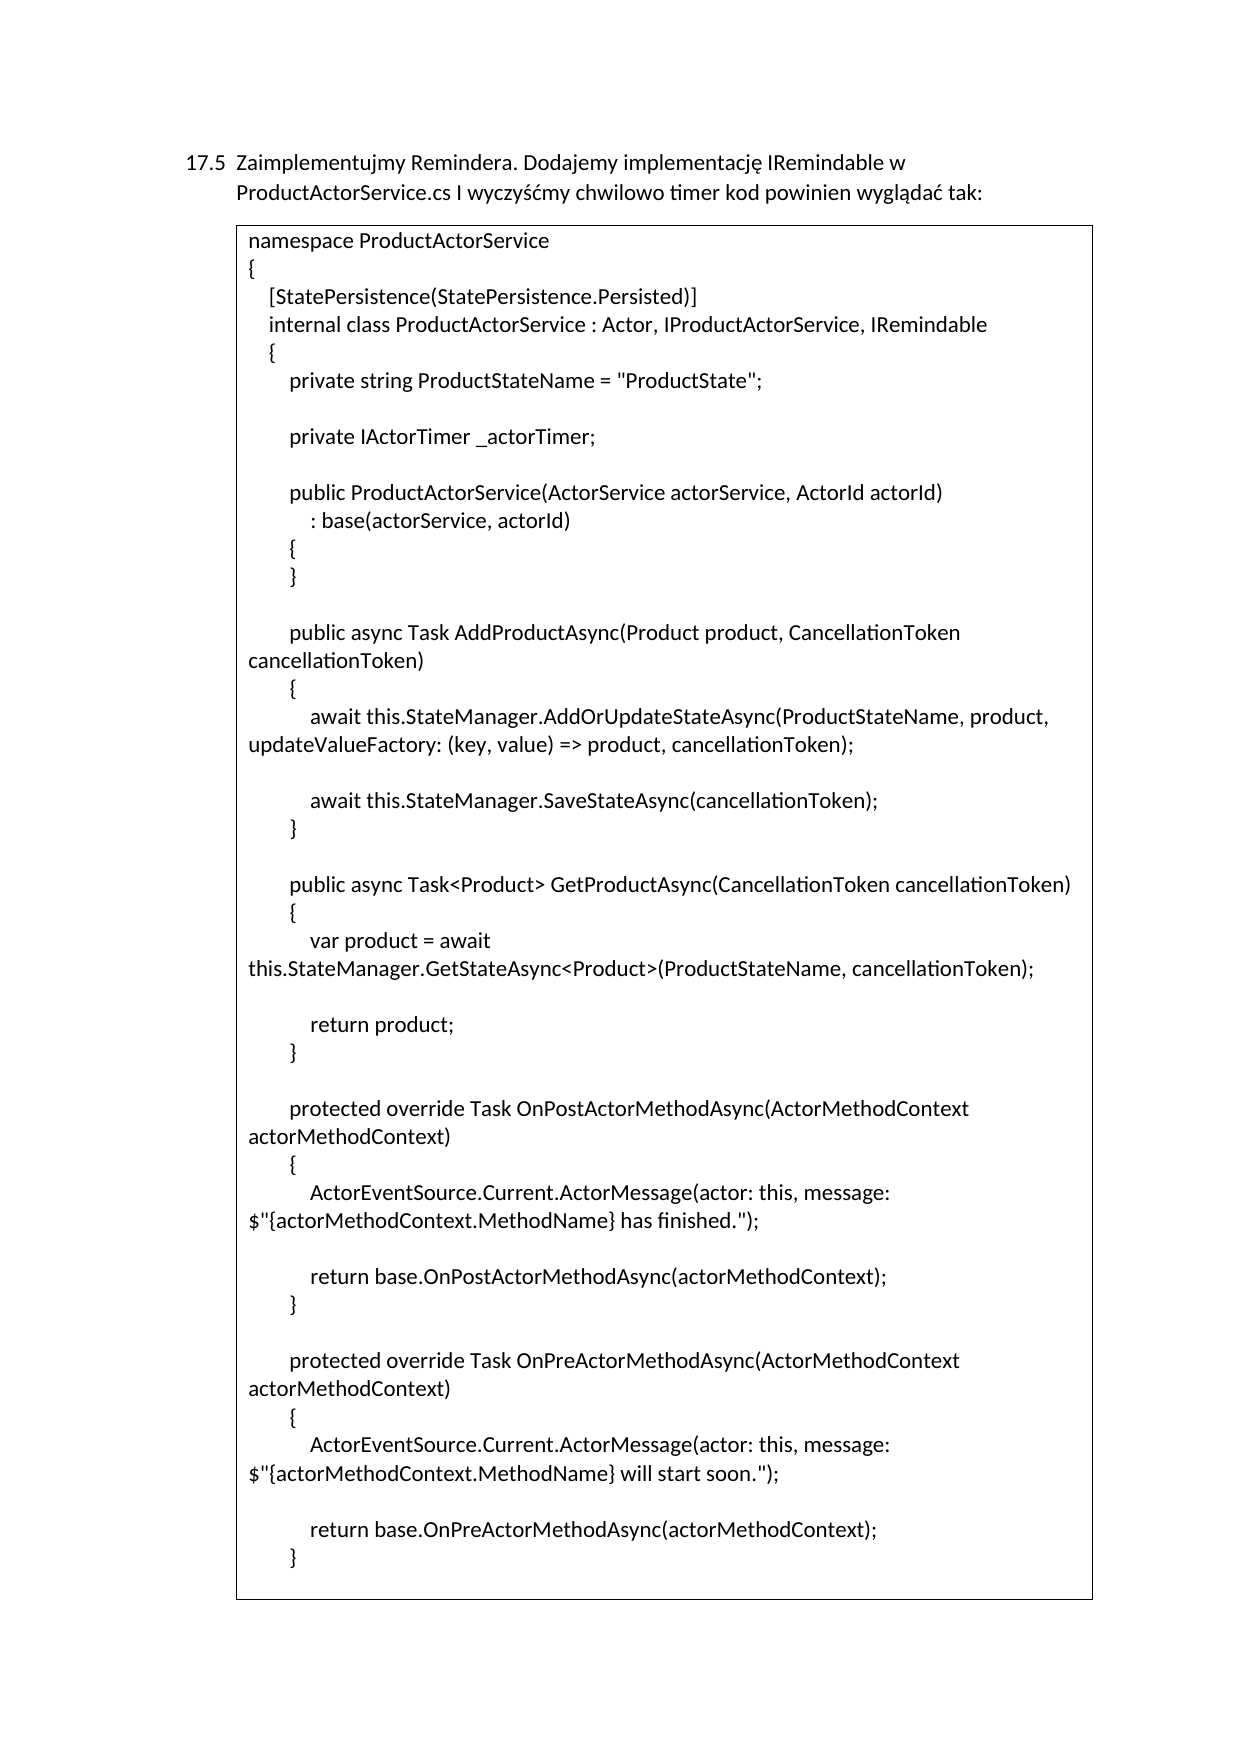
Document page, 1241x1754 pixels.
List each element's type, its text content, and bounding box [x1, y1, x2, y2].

list Zaimplementujmy Remindera. Dodajemy implementację IRemindable w ProductActorService.cs I wyczyśćmy chwilowo timer kod powinien wyglądać tak: [185, 148, 1093, 206]
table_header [237, 226, 1092, 1599]
